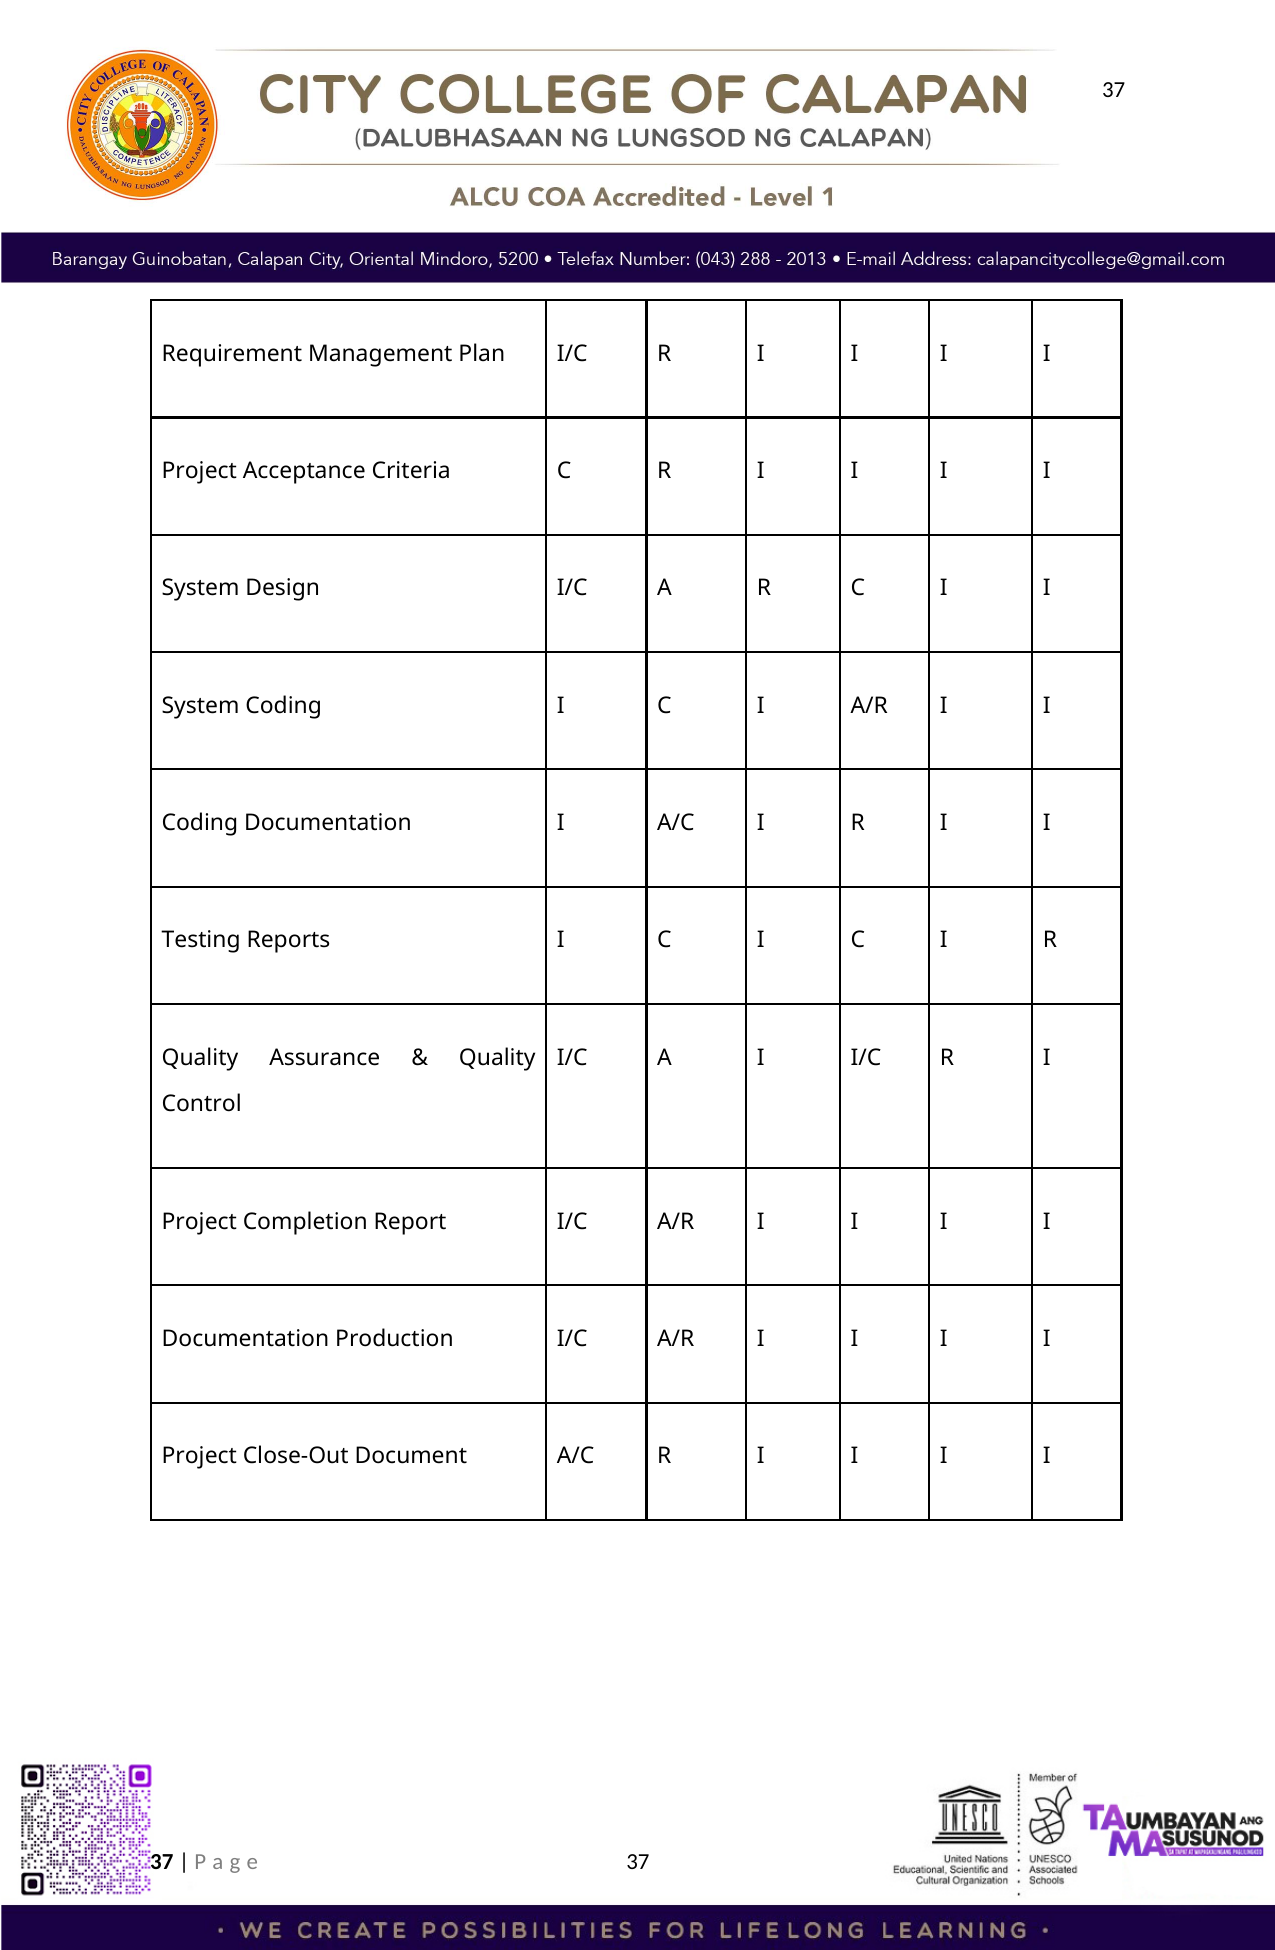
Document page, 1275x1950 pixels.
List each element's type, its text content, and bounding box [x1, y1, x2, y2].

table_cell I [841, 419, 928, 534]
table_cell C [547, 419, 645, 534]
table_cell I [547, 653, 645, 768]
table_cell I/C [547, 301, 645, 416]
table_cell I [930, 301, 1031, 416]
table_cell I [930, 888, 1031, 1003]
table_cell I [930, 419, 1031, 534]
table_cell Quality Assurance & Quality Control [152, 1005, 545, 1167]
table_cell I [930, 536, 1031, 651]
table_cell Project Close-Out Document [152, 1404, 545, 1519]
table_cell C [841, 888, 928, 1003]
table_cell R [648, 301, 745, 416]
table_cell R [648, 419, 745, 534]
table_cell A [648, 1005, 745, 1167]
table_cell R [841, 770, 928, 886]
table_cell I [747, 301, 839, 416]
table_cell I [1033, 1286, 1120, 1402]
table_cell C [648, 653, 745, 768]
table_cell I [930, 1169, 1031, 1284]
table_cell I [747, 419, 839, 534]
table_cell Project Acceptance Criteria [152, 419, 545, 534]
table_cell A/R [648, 1286, 745, 1402]
table_cell I [841, 1286, 928, 1402]
table_cell System Coding [152, 653, 545, 768]
table_cell I [930, 653, 1031, 768]
table_cell A/C [648, 770, 745, 886]
table_cell I [747, 1005, 839, 1167]
table_cell R [1033, 888, 1120, 1003]
table_cell A/R [648, 1169, 745, 1284]
picture [1, 1742, 1275, 1950]
table_cell C [841, 536, 928, 651]
table_cell R [930, 1005, 1031, 1167]
table_cell I [1033, 1404, 1120, 1519]
picture [1, 0, 1275, 286]
table_cell I [1033, 1005, 1120, 1167]
table_cell R [747, 536, 839, 651]
table_cell I [841, 301, 928, 416]
table_cell I [841, 1169, 928, 1284]
table_cell I [1033, 536, 1120, 651]
table_cell Documentation Production [152, 1286, 545, 1402]
table_cell Coding Documentation [152, 770, 545, 886]
table_cell Project Completion Report [152, 1169, 545, 1284]
table_cell I [930, 1286, 1031, 1402]
table_cell I [747, 1404, 839, 1519]
table_cell Requirement Management Plan [152, 301, 545, 416]
table_cell I [1033, 770, 1120, 886]
table_cell C [648, 888, 745, 1003]
table_cell I/C [547, 1286, 645, 1402]
table_cell I/C [841, 1005, 928, 1167]
table_cell I [1033, 301, 1120, 416]
table_cell A [648, 536, 745, 651]
table_cell R [648, 1404, 745, 1519]
table_cell I [747, 653, 839, 768]
table_cell I/C [547, 1005, 645, 1167]
table_cell I [1033, 653, 1120, 768]
table_cell I [1033, 1169, 1120, 1284]
table_cell System Design [152, 536, 545, 651]
table_cell I [747, 1169, 839, 1284]
table_cell I [747, 770, 839, 886]
table_cell I [841, 1404, 928, 1519]
table_cell I [930, 1404, 1031, 1519]
table_cell I/C [547, 536, 645, 651]
table_cell I [1033, 419, 1120, 534]
table_cell I [930, 770, 1031, 886]
table_cell I/C [547, 1169, 645, 1284]
table_cell I [747, 888, 839, 1003]
table_cell I [547, 770, 645, 886]
table_cell A/C [547, 1404, 645, 1519]
table_cell I [547, 888, 645, 1003]
table_cell Testing Reports [152, 888, 545, 1003]
table_cell I [747, 1286, 839, 1402]
table_cell A/R [841, 653, 928, 768]
